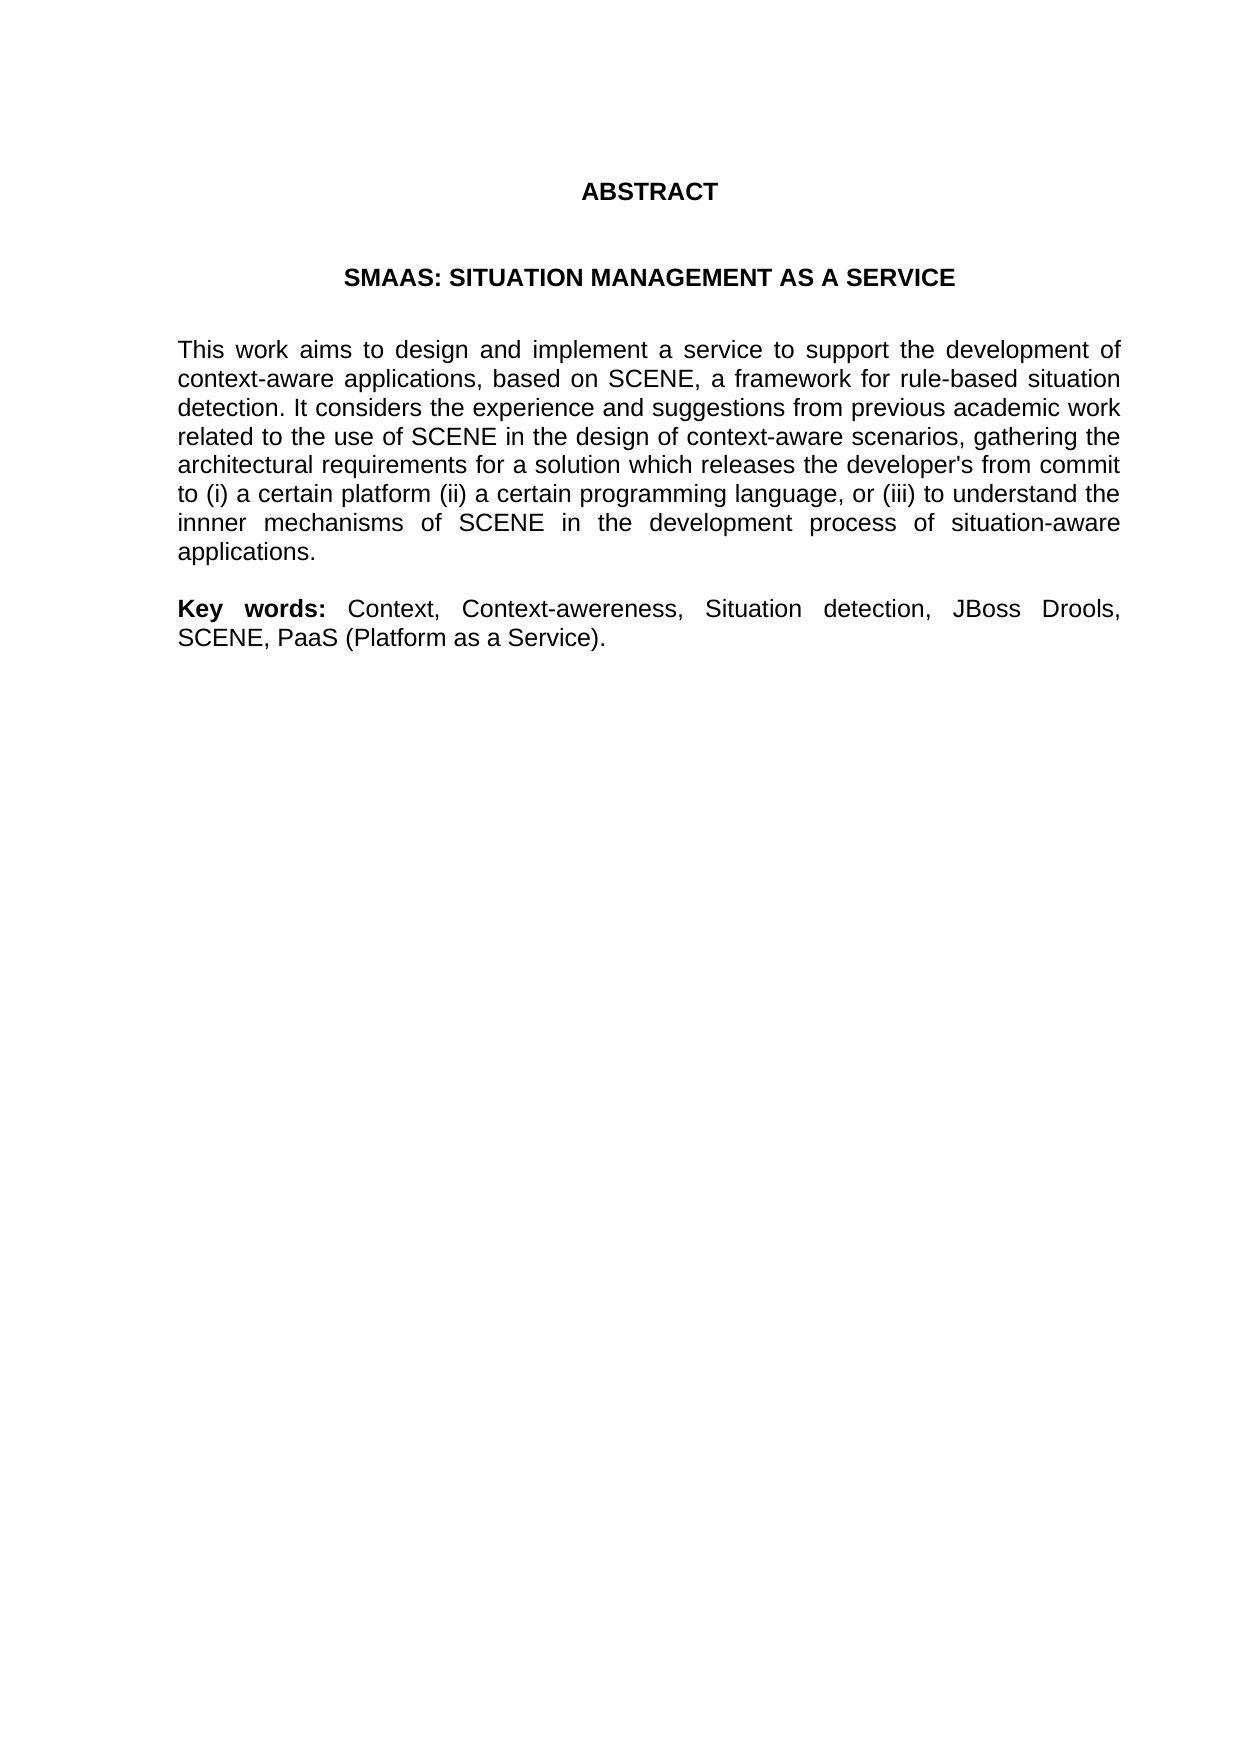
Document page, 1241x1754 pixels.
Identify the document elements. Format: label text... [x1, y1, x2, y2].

text This work aims to design and implement a service to support the development of context-aware applications, based on SCENE, a framework for rule-based situation detection. It considers the experience and suggestions from previous academic work related to the use of SCENE in the design of context-aware scenarios, gathering the architectural requirements for a solution which releases the developer's from commit to (i) a certain platform (ii) a certain programming language, or (iii) to understand the innner mechanisms of SCENE in the development process of situation-aware applications. [177, 335, 1122, 565]
text Smaas: Situation management as a service [177, 263, 1122, 292]
text Key words: Context, Context-awereness, Situation detection, JBoss Drools, SCENE, PaaS (Platform as a Service). [177, 594, 1122, 652]
title Abstract [177, 177, 1122, 206]
